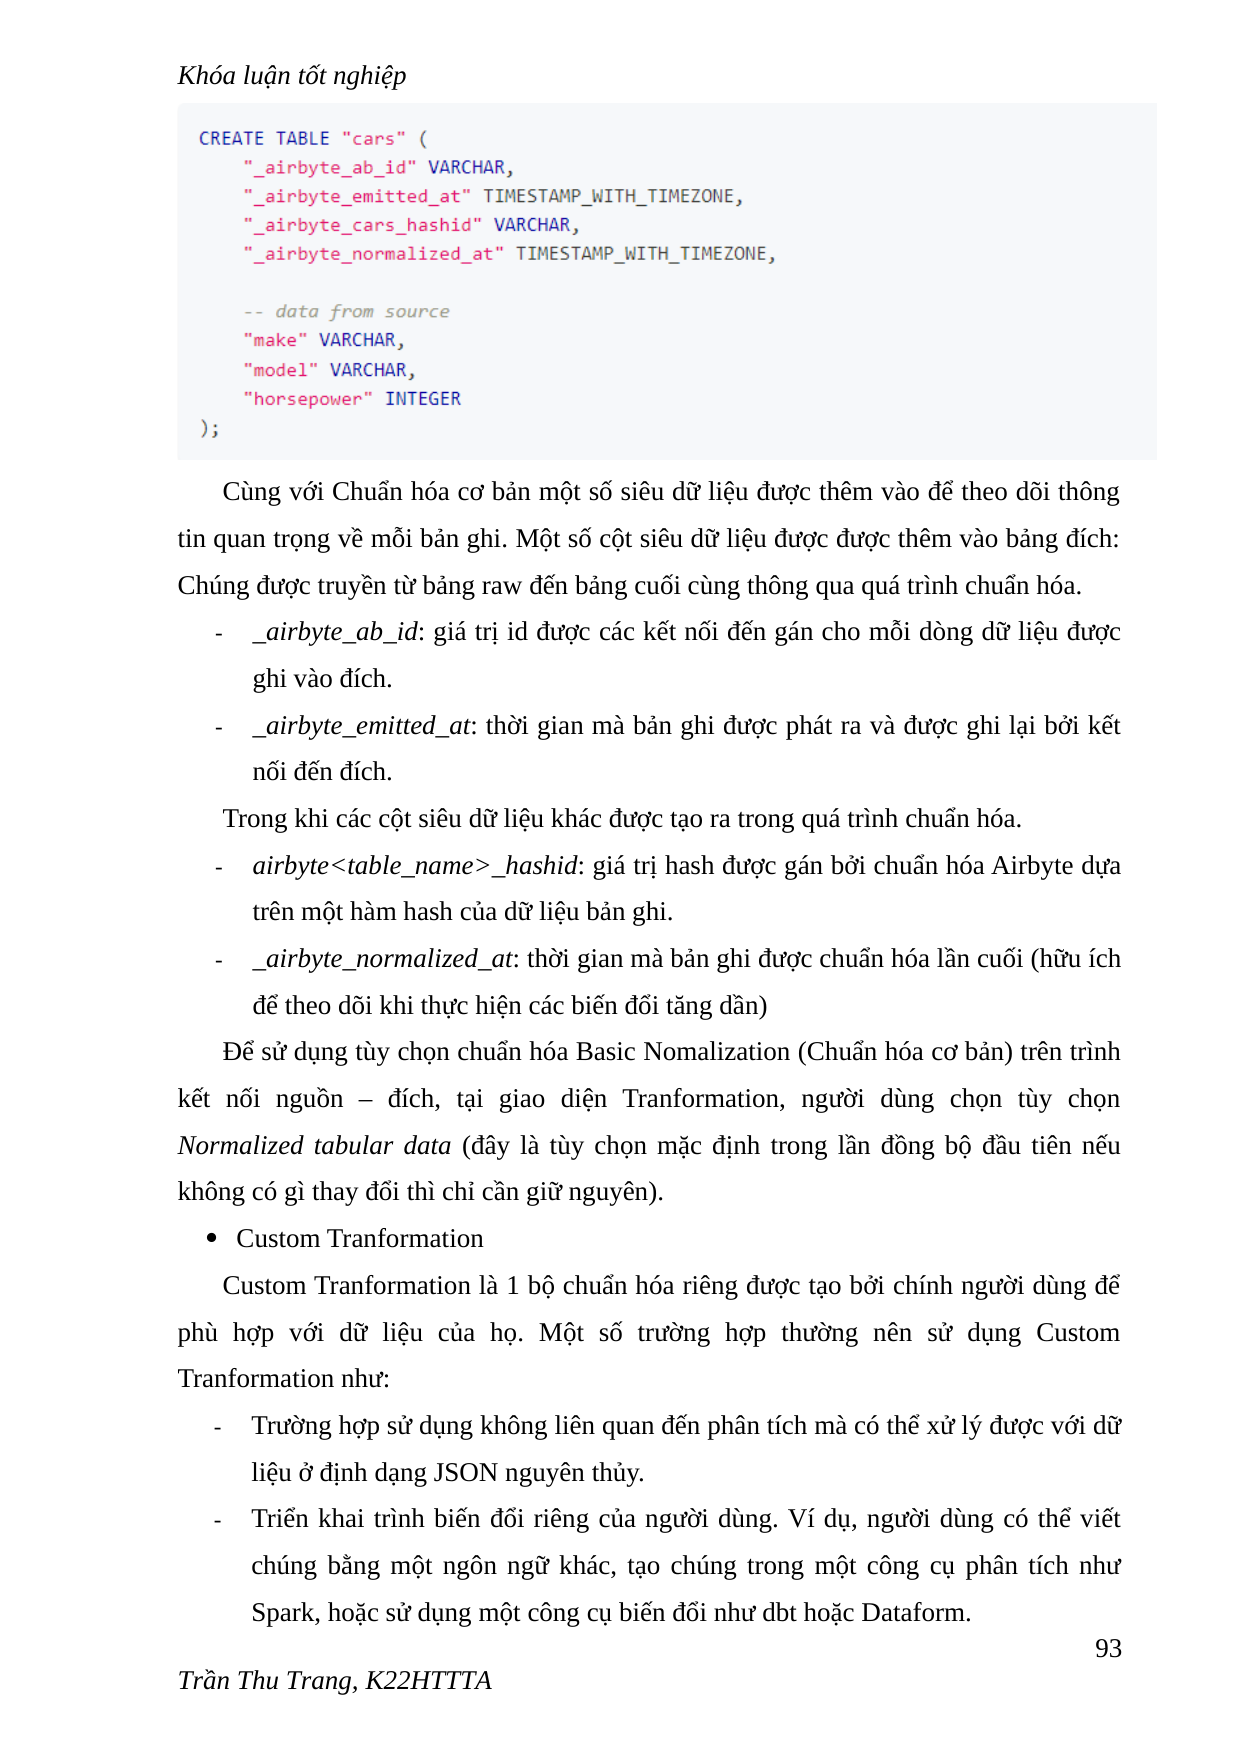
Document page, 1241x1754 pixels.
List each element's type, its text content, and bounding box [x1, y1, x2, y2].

list Custom Tranformation [207, 1222, 1122, 1253]
list airbyte<table_name>_hashid: giá trị hash được gán bởi chuẩn hóa Airbyte dựa trên một hàm hash của dữ liệu bản ghi. [215, 849, 1122, 927]
list Triển khai trình biến đổi riêng của người dùng. Ví dụ, người dùng có thể viết chúng bằng một ngôn ngữ khác, tạo chúng trong một công cụ phân tích như Spark, hoặc sử dụng một công cụ biến đổi như dbt hoặc Dataform. [213, 1502, 1122, 1627]
picture [177, 103, 1157, 460]
text Để sử dụng tùy chọn chuẩn hóa Basic Nomalization (Chuẩn hóa cơ bản) trên trình kết nối nguồn – đích, tại giao diện Tranformation, người dùng chọn tùy chọn Normalized tabular data (đây là tùy chọn mặc định trong lần đồng bộ đầu tiên nếu không có gì thay đổi thì chỉ cần giữ nguyên). [177, 1036, 1122, 1207]
text Custom Tranformation là 1 bộ chuẩn hóa riêng được tạo bởi chính người dùng để phù hợp với dữ liệu của họ. Một số trường hợp thường nên sử dụng Custom Tranformation như: [177, 1269, 1122, 1393]
text Cùng với Chuẩn hóa cơ bản một số siêu dữ liệu được thêm vào để theo dõi thông tin quan trọng về mỗi bản ghi. Một số cột siêu dữ liệu được được thêm vào bảng đích: Chúng được truyền từ bảng raw đến bảng cuối cùng thông qua quá trình chuẩn hóa. [177, 476, 1122, 600]
text Trong khi các cột siêu dữ liệu khác được tạo ra trong quá trình chuẩn hóa. [177, 802, 1122, 833]
list _airbyte_ab_id: giá trị id được các kết nối đến gán cho mỗi dòng dữ liệu được ghi vào đích. [215, 616, 1122, 693]
list _airbyte_emitted_at: thời gian mà bản ghi được phát ra và được ghi lại bởi kết nối đến đích. [215, 709, 1122, 787]
list Trường hợp sử dụng không liên quan đến phân tích mà có thể xử lý được với dữ liệu ở định dạng JSON nguyên thủy. [213, 1409, 1122, 1487]
list _airbyte_normalized_at: thời gian mà bản ghi được chuẩn hóa lần cuối (hữu ích để theo dõi khi thực hiện các biến đổi tăng dần) [215, 942, 1122, 1020]
